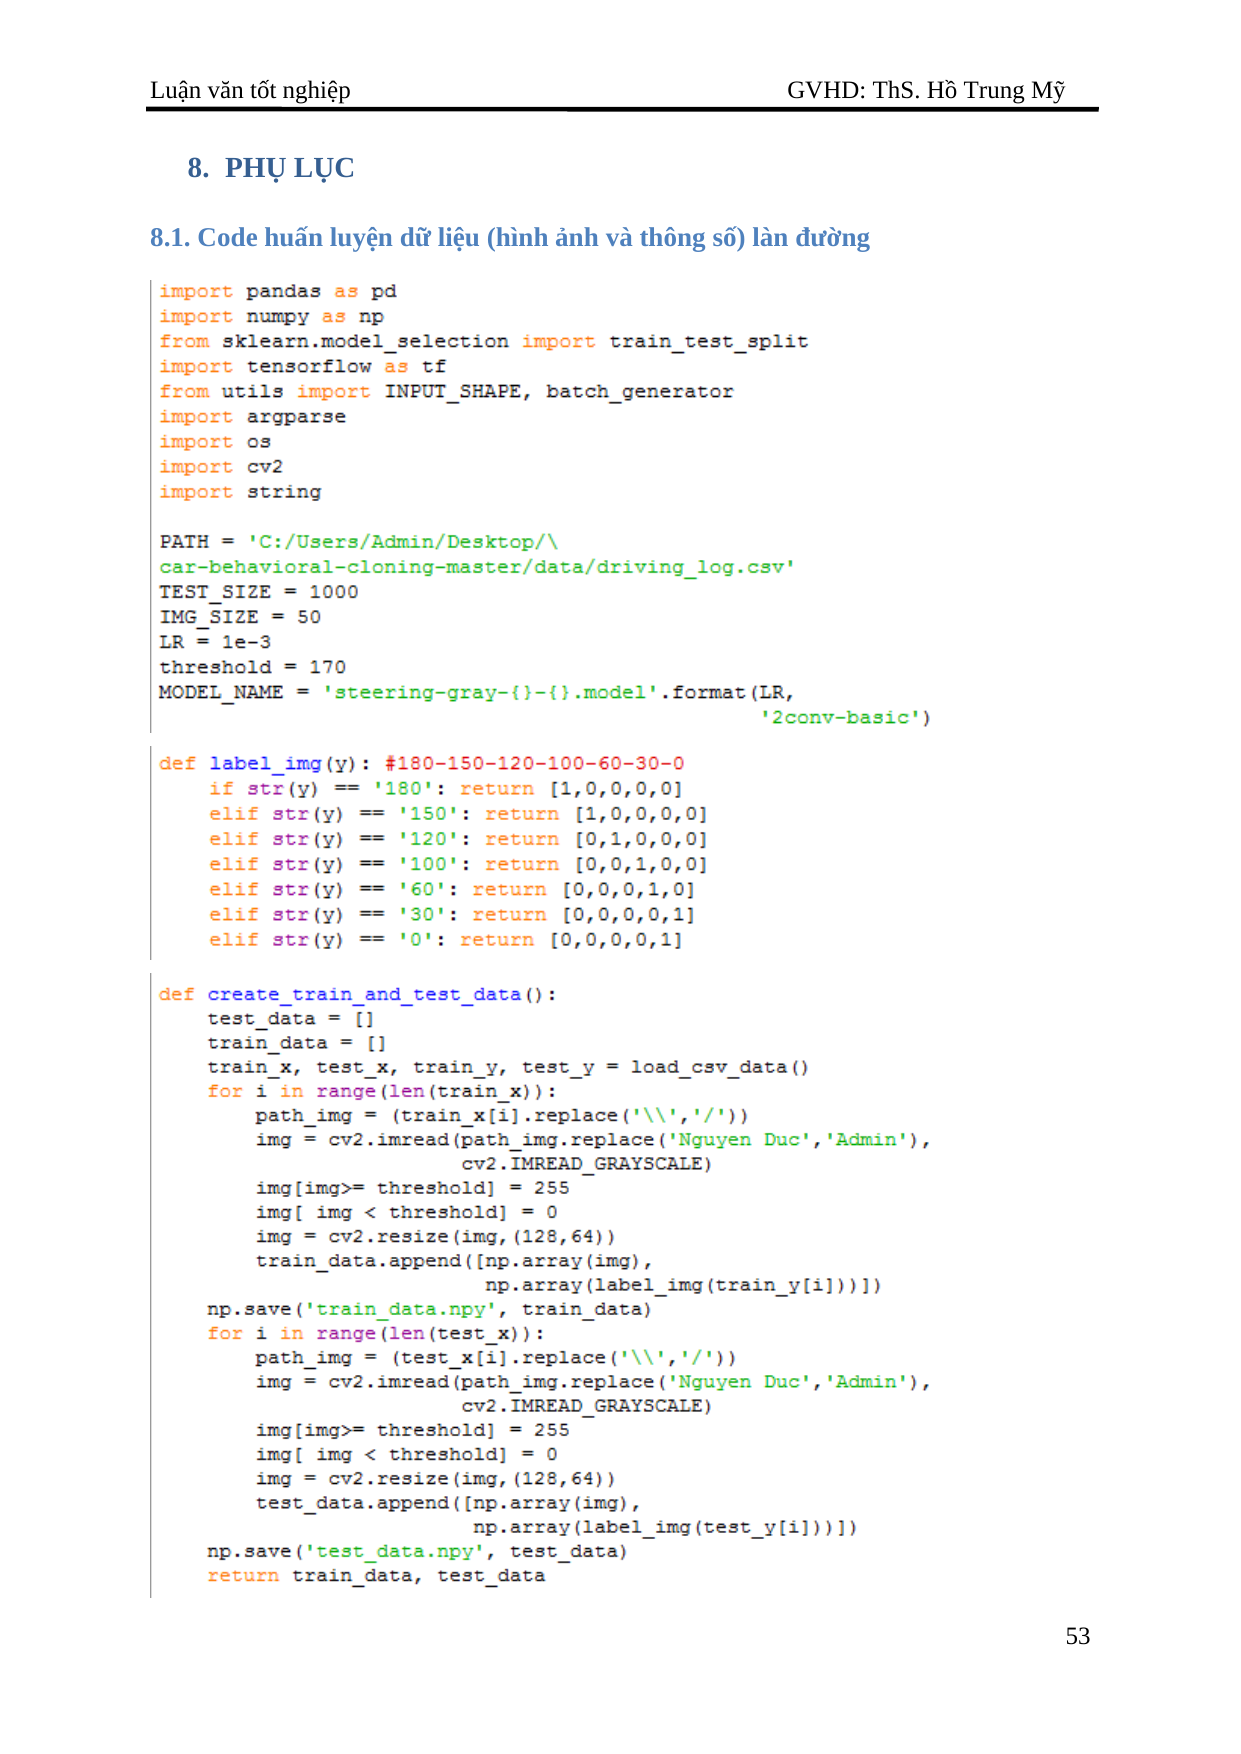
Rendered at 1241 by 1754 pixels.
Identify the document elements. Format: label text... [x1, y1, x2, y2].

picture [150, 280, 947, 733]
subtitle 8.1. Code huấn luyện dữ liệu (hình ảnh và thông số) làn đường [150, 221, 1090, 252]
picture [150, 746, 725, 960]
picture [150, 973, 965, 1598]
subtitle PHỤ LỤC [187, 150, 1090, 183]
